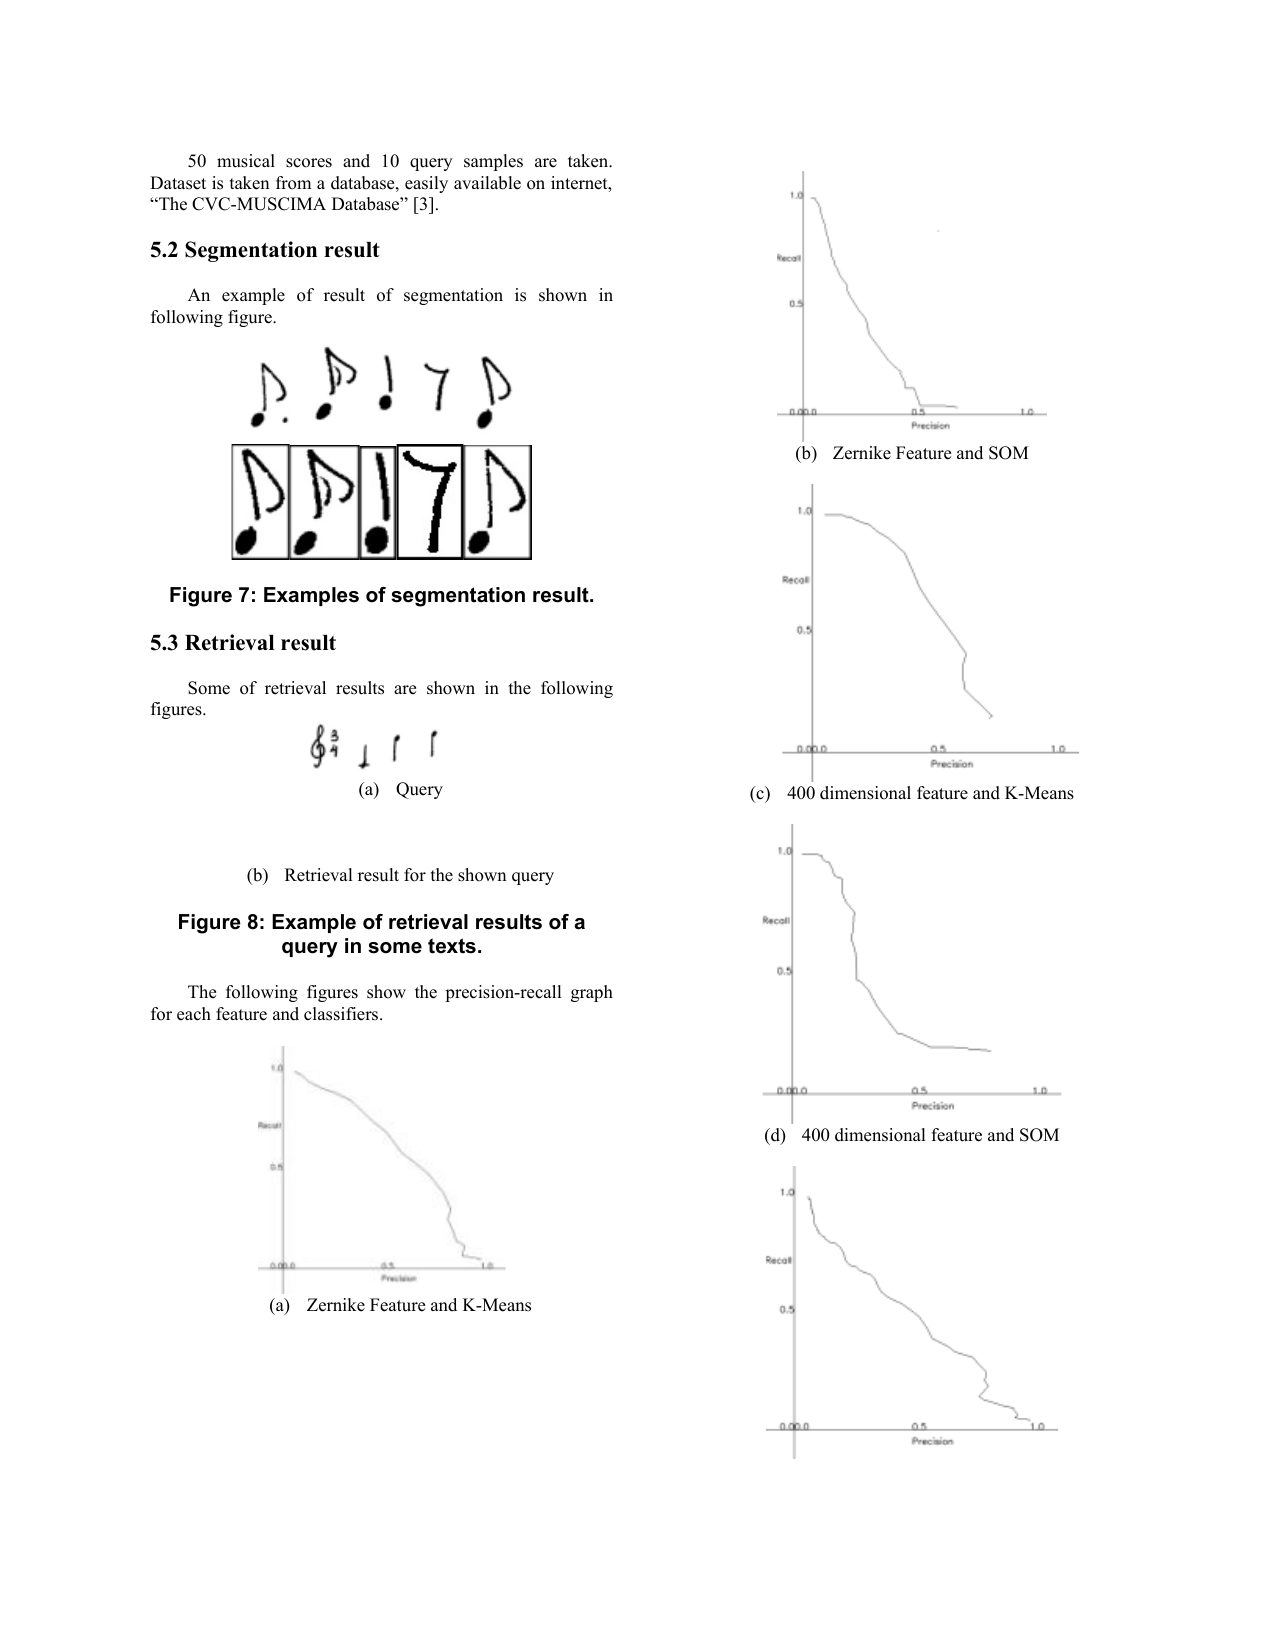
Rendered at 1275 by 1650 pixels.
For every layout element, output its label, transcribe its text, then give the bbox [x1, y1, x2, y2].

list 400 dimensional feature and K-Means [699, 782, 1125, 803]
text 50 musical scores and 10 query samples are taken. Dataset is taken from a database, easily available on internet, “The CVC-MUSCIMA Database” [3]. [150, 150, 613, 215]
text An example of result of segmentation is shown in following figure. [150, 284, 613, 327]
list Query [187, 778, 613, 821]
text Figure 7: Examples of segmentation result. [150, 583, 613, 607]
picture [258, 1046, 506, 1294]
picture [231, 327, 532, 560]
list Zernike Feature and K-Means [187, 1294, 613, 1315]
picture [309, 720, 454, 778]
text The following figures show the precision-recall graph for each feature and classifiers. [150, 981, 613, 1024]
picture [782, 484, 1080, 782]
subtitle 5.3 Retrieval result [150, 629, 613, 655]
picture [777, 171, 1047, 442]
subtitle 5.2 Segmentation result [150, 236, 613, 263]
text Figure 8: Example of retrieval results of a query in some texts. [150, 909, 613, 957]
picture [765, 1166, 1059, 1459]
picture [762, 824, 1062, 1124]
list 400 dimensional feature and SOM [699, 1124, 1125, 1145]
list Retrieval result for the shown query [187, 864, 613, 886]
list Zernike Feature and SOM [699, 442, 1125, 463]
text Some of retrieval results are shown in the following figures. [150, 677, 613, 720]
